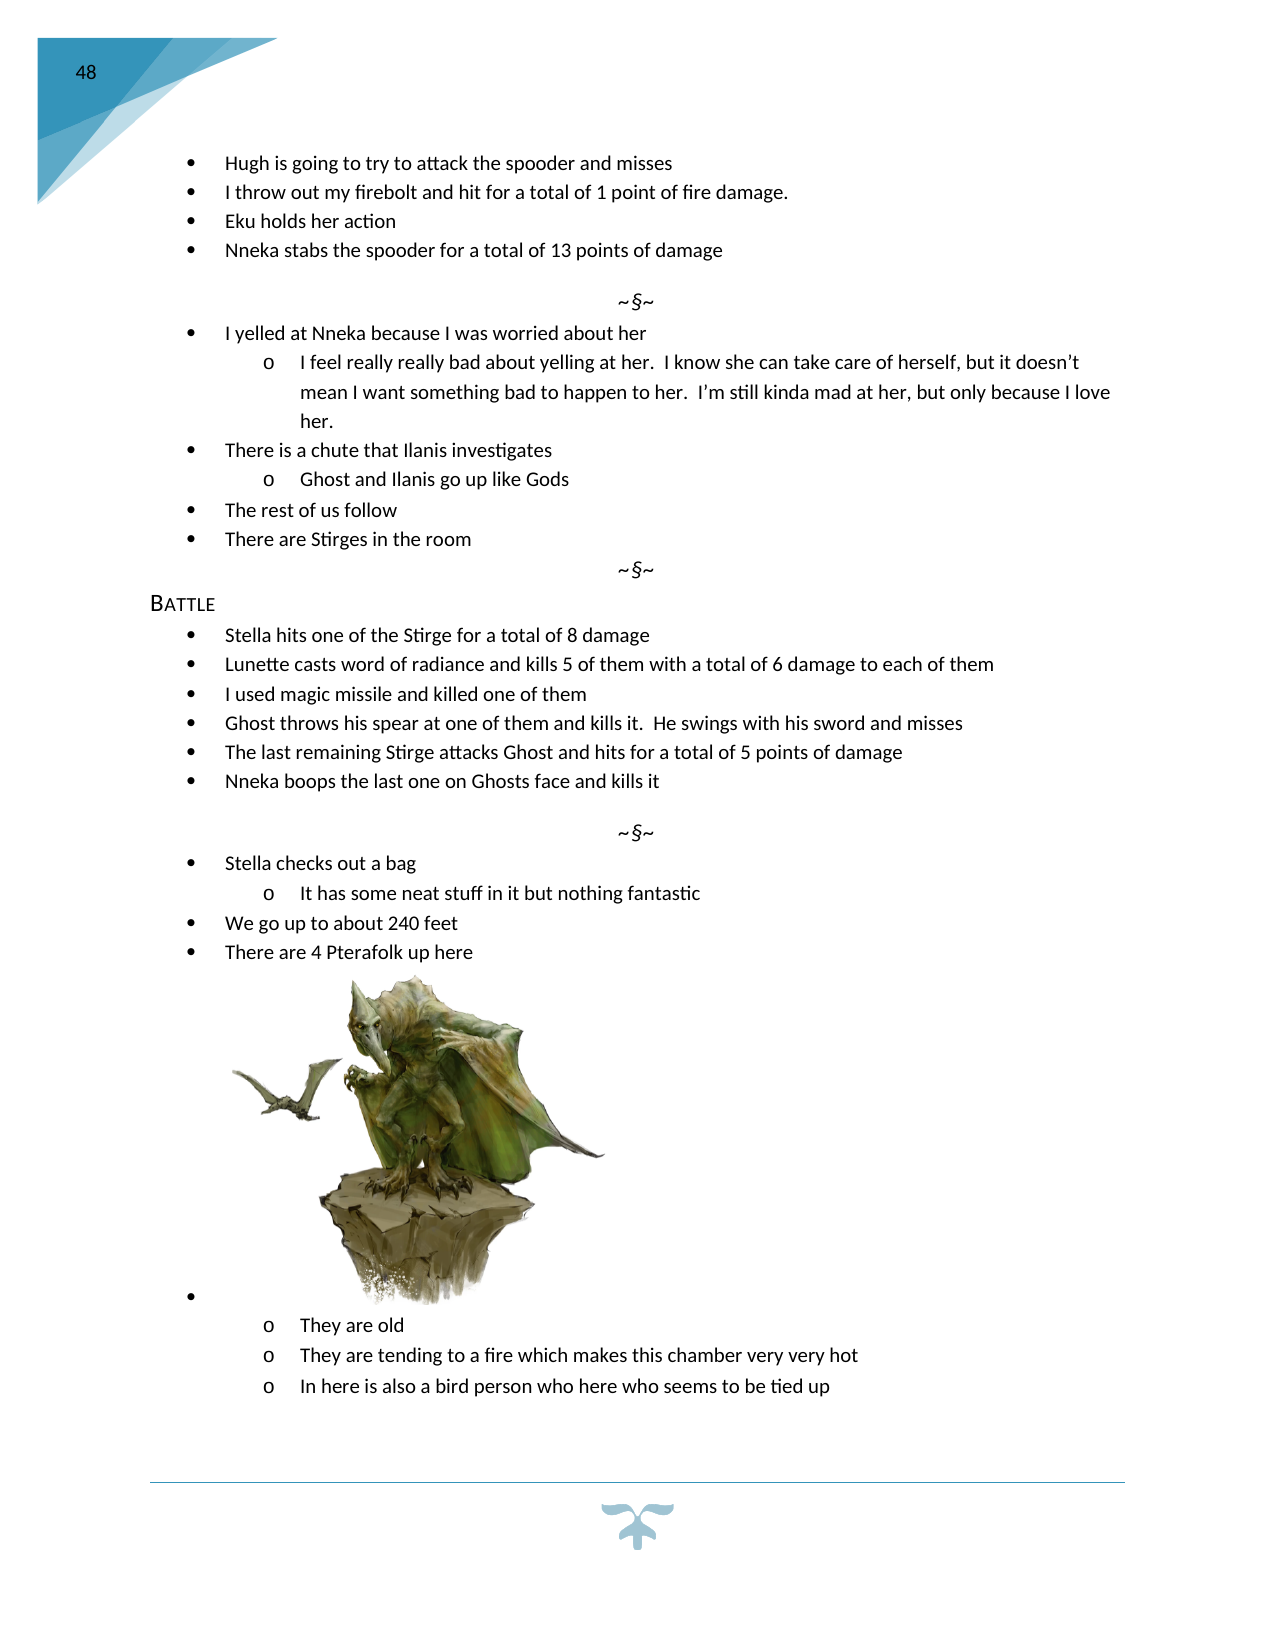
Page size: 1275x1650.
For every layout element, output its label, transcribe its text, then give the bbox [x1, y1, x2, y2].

list Eku holds her action [187, 208, 1125, 234]
list It has some neat stuff in it but nothing fantastic [262, 880, 1125, 906]
list Stella hits one of the Stirge for a total of 8 damage [187, 622, 1125, 648]
subtitle ~§~ [150, 287, 1125, 316]
list They have a cube with them [601, 1504, 674, 1550]
list The last remaining Stirge attacks Ghost and hits for a total of 5 points of damage [187, 739, 1125, 764]
list Ghost throws his spear at one of them and kills it. He swings with his sword and misses [187, 710, 1125, 735]
list I feel really really bad about yelling at her. I know she can take care of herself, but it doesn’t mean I want something bad to happen to her. I’m still kinda mad at her, but only because I love her. [262, 349, 1125, 434]
list I yelled at Nneka because I was worried about her [187, 320, 1125, 345]
list Nneka boops the last one on Ghosts face and kills it [187, 768, 1125, 794]
list Hugh is going to try to attack the spooder and misses [187, 150, 1125, 175]
list They are tending to a fire which makes this chamber very very hot [262, 1343, 1125, 1369]
list There are 4 Pterafolk up here [187, 939, 1125, 965]
list There is a chute that Ilanis investigates [187, 437, 1125, 463]
list There are Stirges in the room [187, 526, 1125, 552]
list The rest of us follow [187, 497, 1125, 522]
list I used magic missile and killed one of them [187, 681, 1125, 706]
picture [37, 37, 279, 206]
list They are old [262, 1312, 1125, 1339]
subtitle ~§~ [150, 555, 1125, 583]
subtitle Battle [150, 587, 1125, 618]
list In here is also a bird person who here who seems to be tied up [262, 1373, 1125, 1399]
list Nneka stabs the spooder for a total of 13 points of damage [187, 237, 1125, 263]
subtitle ~§~ [150, 818, 1125, 846]
list I throw out my firebolt and hit for a total of 1 point of fire damage. [187, 179, 1125, 204]
list Stella checks out a bag [187, 851, 1125, 876]
list We go up to about 240 feet [187, 910, 1125, 936]
list Lunette casts word of radiance and kills 5 of them with a total of 6 damage to each of them [187, 652, 1125, 677]
picture [225, 968, 609, 1305]
list Ghost and Ilanis go up like Gods [262, 467, 1125, 493]
